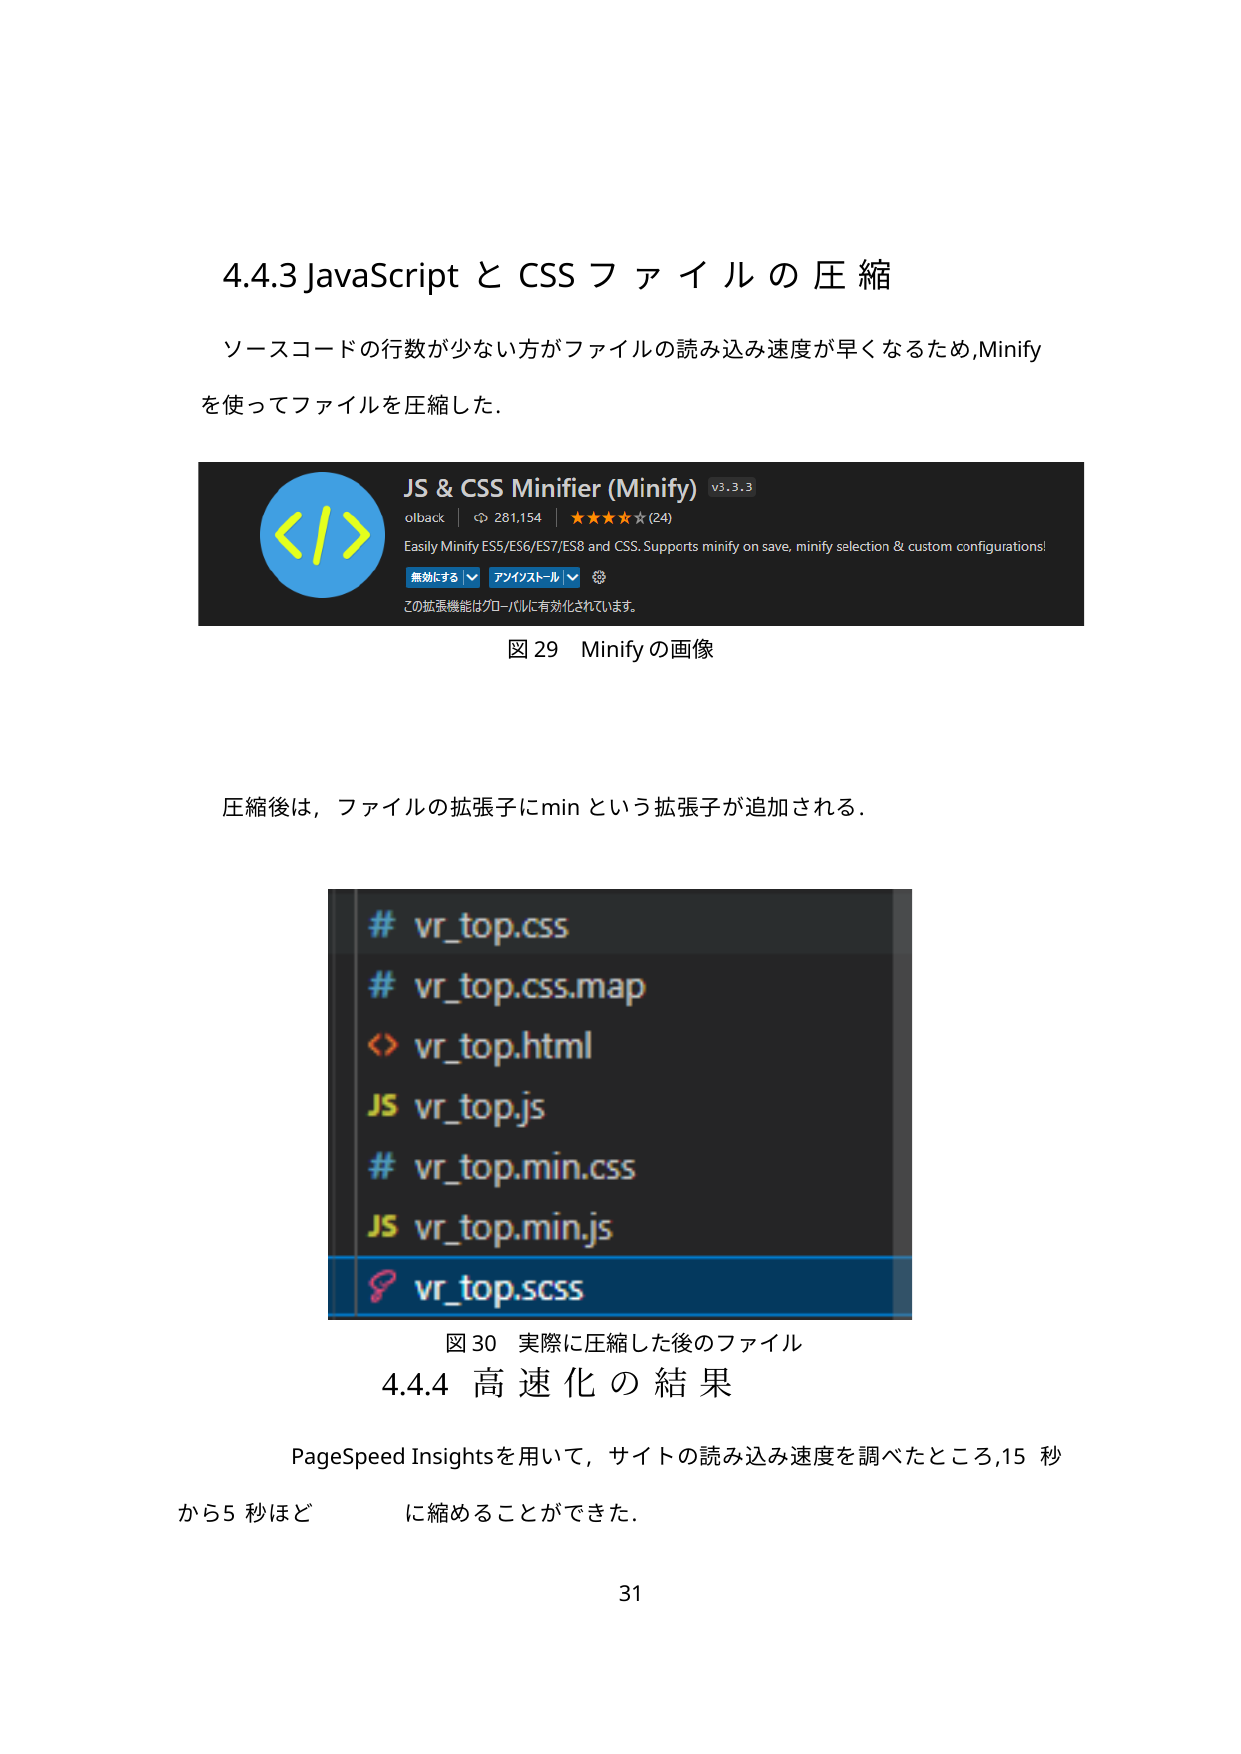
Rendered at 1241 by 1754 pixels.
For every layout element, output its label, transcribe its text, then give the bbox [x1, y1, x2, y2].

subtitle 4.4.4 高速化の結果 [369, 893, 1063, 1418]
text PageSpeed Insightsを用いて,サイトの読み込み速度を調べたところ,15秒から5秒ほど に縮めることができた. [177, 1437, 1063, 1531]
text ソースコードの行数が少ない方がファイルの読み込み速度が早くなるため,Minifyを使ってファイルを圧縮した. [197, 329, 1063, 423]
subtitle 4.4.3 JavaScriptとCSSファイルの圧縮 [177, 236, 1063, 311]
text 圧縮後は,ファイルの拡張子にminという拡張子が追加される. [177, 787, 1063, 825]
